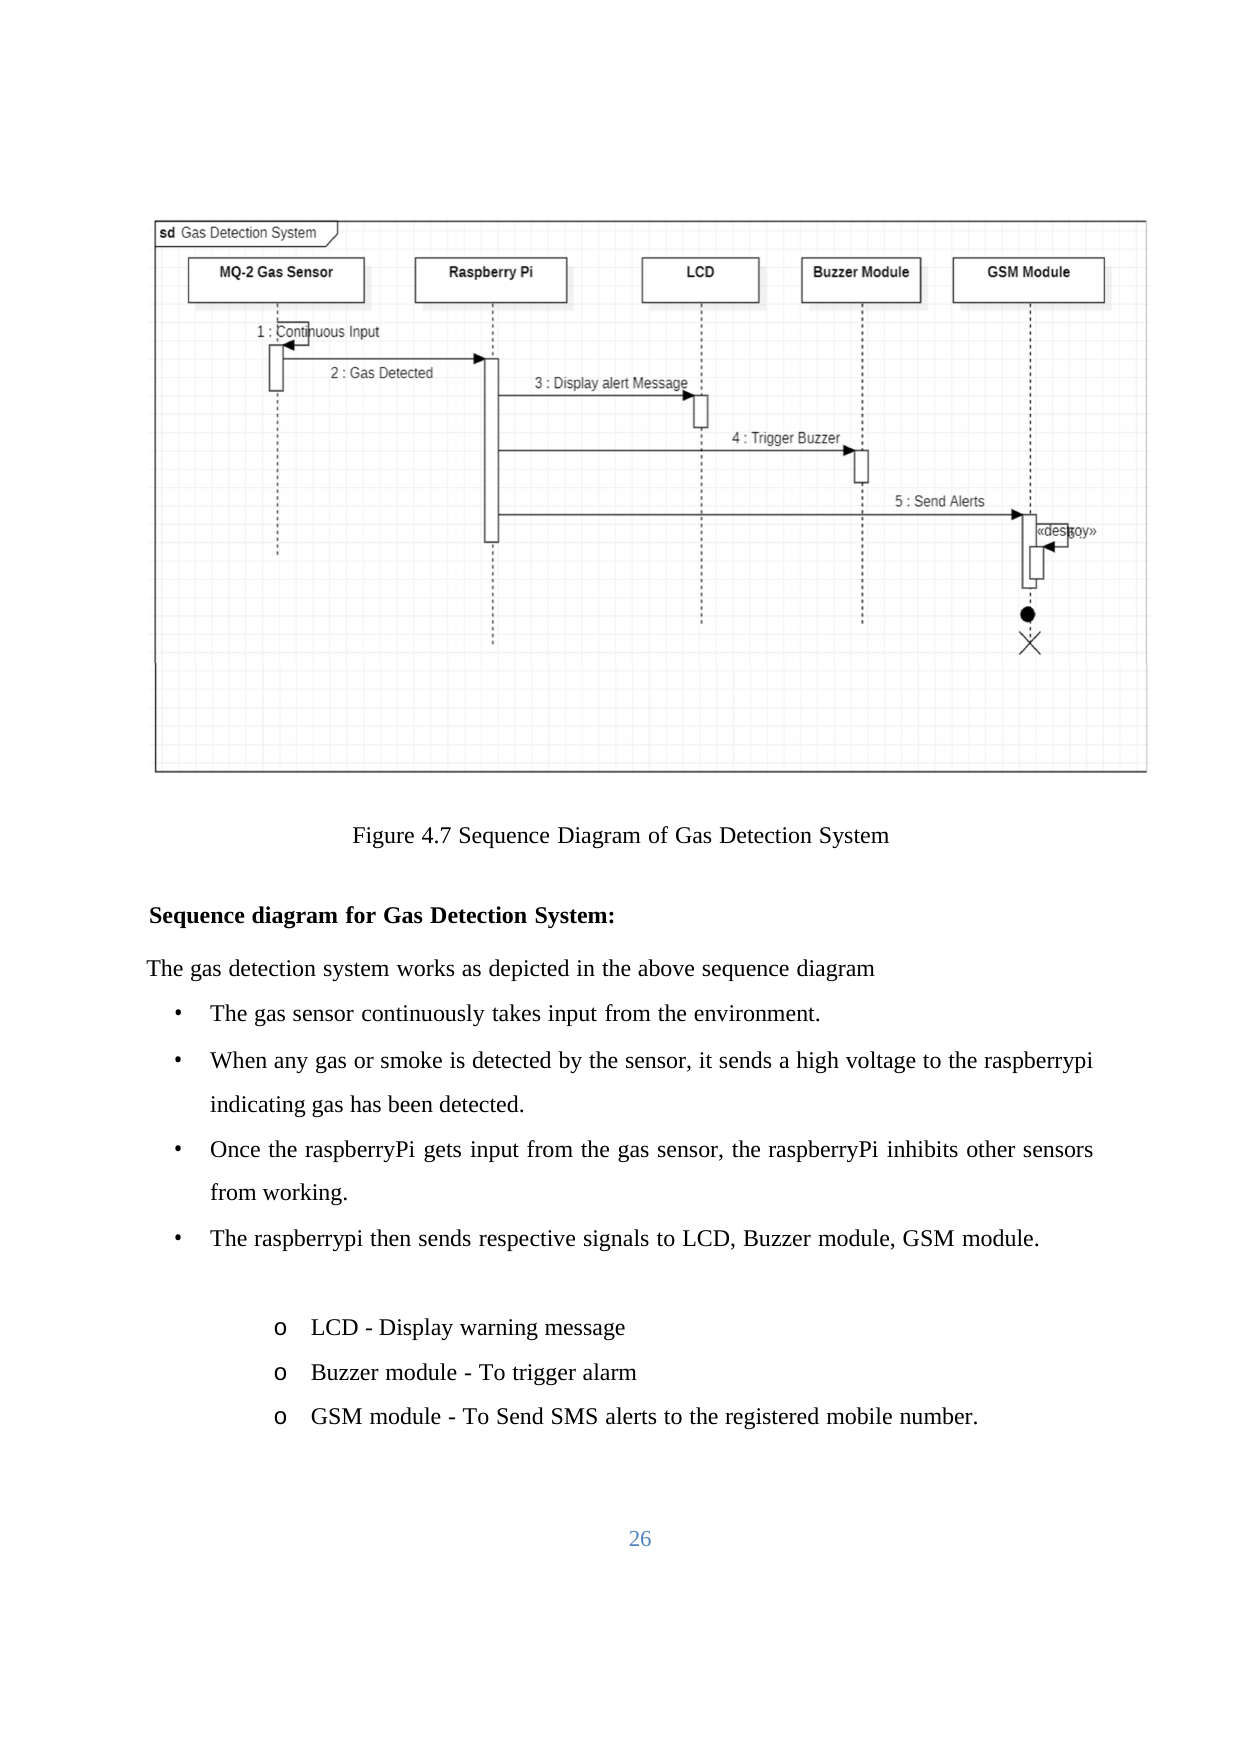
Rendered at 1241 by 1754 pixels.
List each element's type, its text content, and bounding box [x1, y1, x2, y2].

list The raspberrypi then sends respective signals to LCD, Buzzer module, GSM module. [173, 1221, 1042, 1253]
list GSM module - To Send SMS alerts to the registered mobile number. [273, 1402, 1203, 1432]
list When any gas or smoke is detected by the sensor, it sends a high voltage to the raspberrypi indicating gas has been detected. [173, 1043, 1095, 1117]
list LCD - Display warning message [273, 1313, 1042, 1343]
list Once the raspberryPi gets input from the gas sensor, the raspberryPi inhibits other sensors from working. [173, 1132, 1095, 1206]
list The gas sensor continuously takes input from the environment. [173, 996, 1203, 1029]
list Buzzer module - To trigger alarm [273, 1358, 1203, 1388]
text Figure 4.7 Sequence Diagram of Gas Detection System [149, 822, 1092, 849]
text The gas detection system works as depicted in the above sequence diagram [146, 954, 1203, 981]
picture [148, 218, 1150, 774]
text Sequence diagram for Gas Detection System: [149, 901, 1092, 929]
